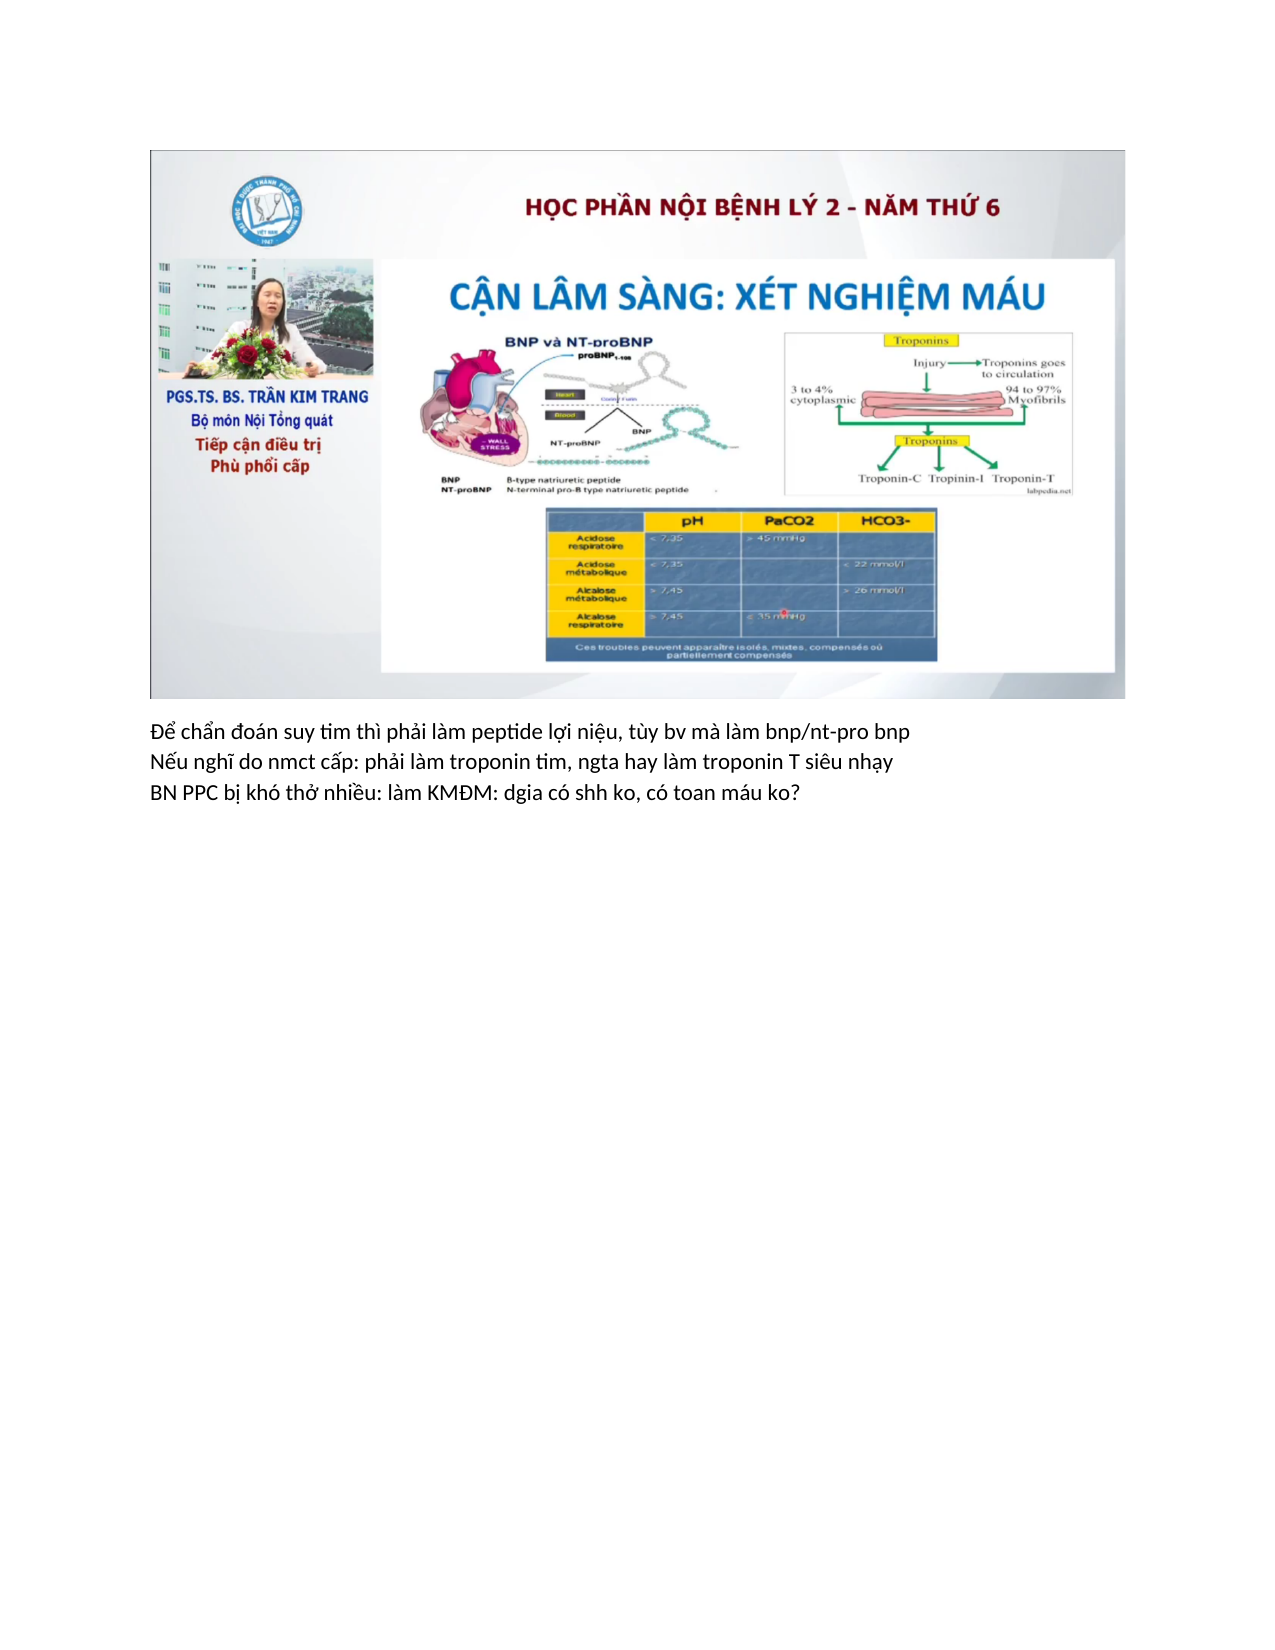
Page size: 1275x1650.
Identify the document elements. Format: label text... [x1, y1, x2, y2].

picture [150, 150, 1125, 699]
text Để chẩn đoán suy tim thì phải làm peptide lợi niệu, tùy bv mà làm bnp/nt-pro bnp Nếu nghĩ do nmct cấp: phải làm troponin tim, ngta hay làm troponin T siêu nhạy BN PPC bị khó thở nhiều: làm KMĐM: dgia có shh ko, có toan máu ko? [150, 717, 1125, 806]
